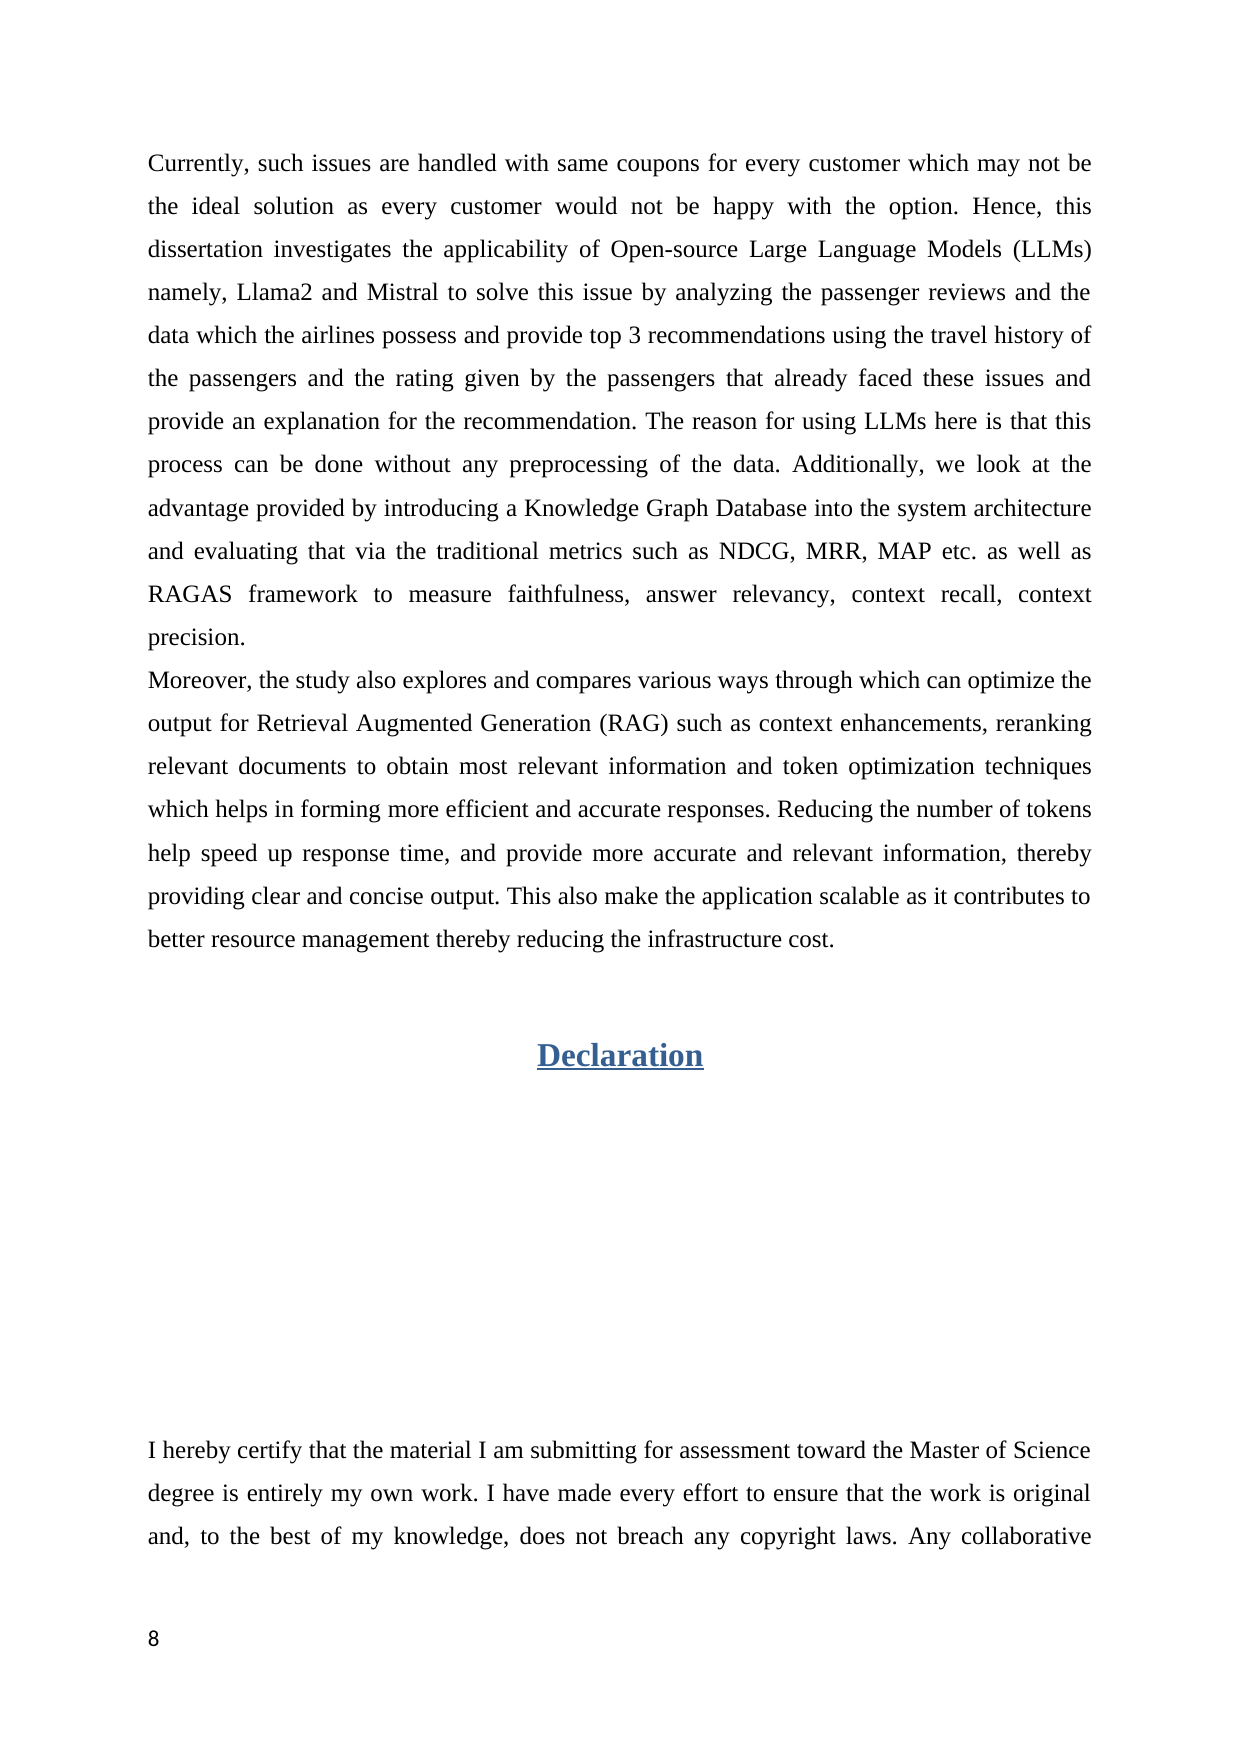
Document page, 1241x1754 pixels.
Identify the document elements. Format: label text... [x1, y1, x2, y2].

text Currently, such issues are handled with same coupons for every customer which may not be the ideal solution as every customer would not be happy with the option. Hence, this dissertation investigates the applicability of Open-source Large Language Models (LLMs) namely, Llama2 and Mistral to solve this issue by analyzing the passenger reviews and the data which the airlines possess and provide top 3 recommendations using the travel history of the passengers and the rating given by the passengers that already faced these issues and provide an explanation for the recommendation. The reason for using LLMs here is that this process can be done without any preprocessing of the data. Additionally, we look at the advantage provided by introducing a Knowledge Graph Database into the system architecture and evaluating that via the traditional metrics such as NDCG, MRR, MAP etc. as well as RAGAS framework to measure faithfulness, answer relevancy, context recall, context precision. [148, 148, 1092, 651]
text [148, 1435, 1092, 1550]
text Moreover, the study also explores and compares various ways through which can optimize the output for Retrieval Augmented Generation (RAG) such as context enhancements, reranking relevant documents to obtain most relevant information and token optimization techniques which helps in forming more efficient and accurate responses. Reducing the number of tokens help speed up response time, and provide more accurate and relevant information, thereby providing clear and concise output. This also make the application scalable as it contributes to better resource management thereby reducing the infrastructure cost. [148, 665, 1092, 953]
subtitle Declaration [148, 1035, 1092, 1073]
